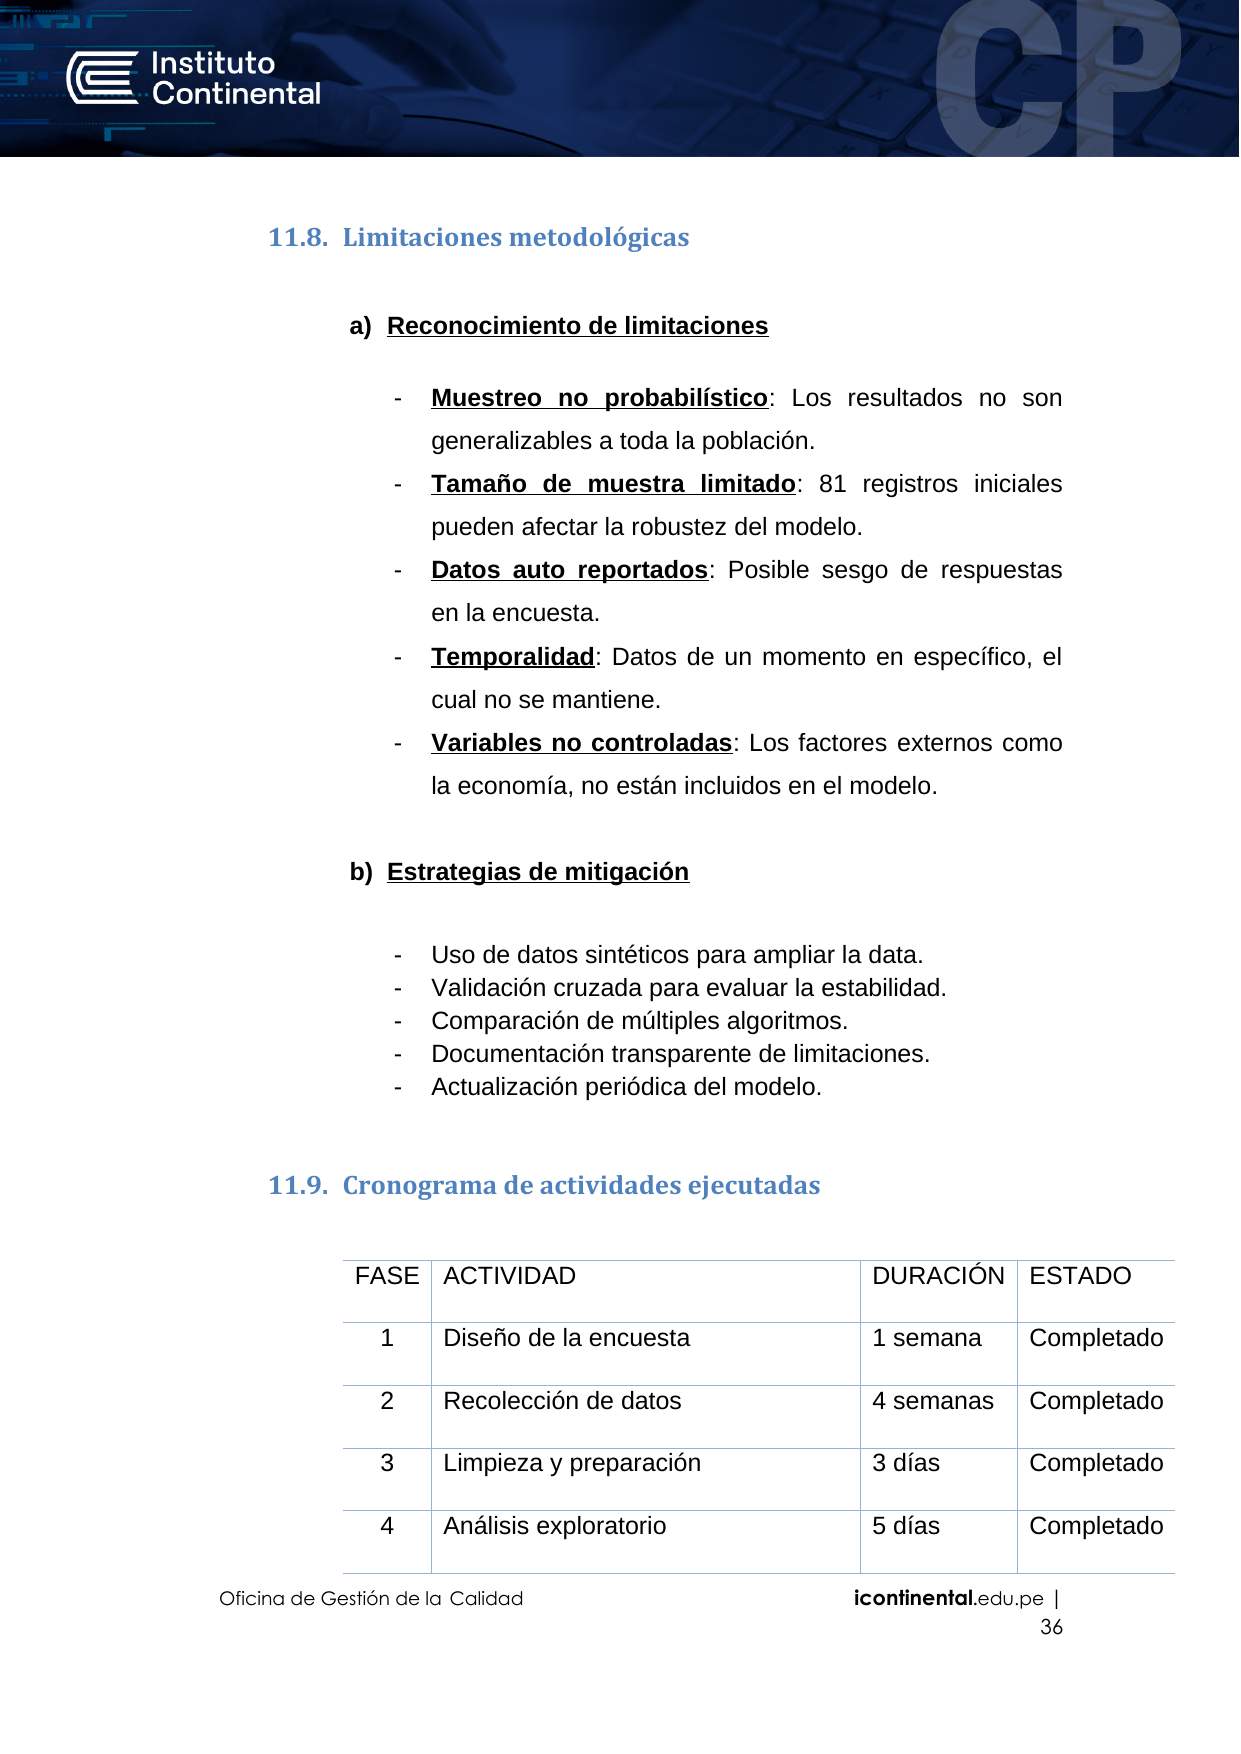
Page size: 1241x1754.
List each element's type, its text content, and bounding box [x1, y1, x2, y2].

table_cell 1 [343, 1323, 431, 1385]
list Validación cruzada para evaluar la estabilidad. [393, 973, 1063, 1002]
table_header DURACIÓN [861, 1261, 1017, 1322]
list Muestreo no probabilístico: Los resultados no son generalizables a toda la población. [393, 383, 1063, 455]
table_cell Completado [1018, 1449, 1175, 1510]
table_cell 3 [343, 1449, 431, 1510]
list Uso de datos sintéticos para ampliar la data. [393, 940, 1063, 968]
list Tamaño de muestra limitado: 81 registros iniciales pueden afectar la robustez del modelo. [393, 469, 1063, 541]
list Documentación transparente de limitaciones. [393, 1039, 1063, 1068]
subtitle Reconocimiento de limitaciones [349, 311, 1063, 340]
table_cell Completado [1018, 1511, 1175, 1573]
table_cell Completado [1018, 1323, 1175, 1385]
table_cell 2 [343, 1386, 431, 1447]
list Actualización periódica del modelo. [393, 1072, 1063, 1101]
table_cell Diseño de la encuesta [432, 1323, 860, 1385]
table_header ESTADO [1018, 1261, 1175, 1322]
table_cell 3 días [861, 1449, 1017, 1510]
table_cell 4 semanas [861, 1386, 1017, 1447]
table_header FASE [343, 1261, 431, 1322]
list Comparación de múltiples algoritmos. [393, 1006, 1063, 1034]
list Datos auto reportados: Posible sesgo de respuestas en la encuesta. [393, 555, 1063, 627]
table_cell Completado [1018, 1386, 1175, 1447]
table_cell 1 semana [861, 1323, 1017, 1385]
subtitle Estrategias de mitigación [349, 857, 1063, 886]
table_cell Análisis exploratorio [432, 1511, 860, 1573]
table_header ACTIVIDAD [432, 1261, 860, 1322]
picture [0, 0, 1239, 157]
table_cell Limpieza y preparación [432, 1449, 860, 1510]
table_cell 5 días [861, 1511, 1017, 1573]
subtitle Limitaciones metodológicas [267, 220, 1063, 252]
list Temporalidad: Datos de un momento en específico, el cual no se mantiene. [393, 642, 1063, 713]
list Variables no controladas: Los factores externos como la economía, no están incluidos en el modelo. [393, 728, 1063, 800]
subtitle Cronograma de actividades ejecutadas [267, 1169, 1063, 1201]
table_cell 4 [343, 1511, 431, 1573]
table_cell Recolección de datos [432, 1386, 860, 1447]
